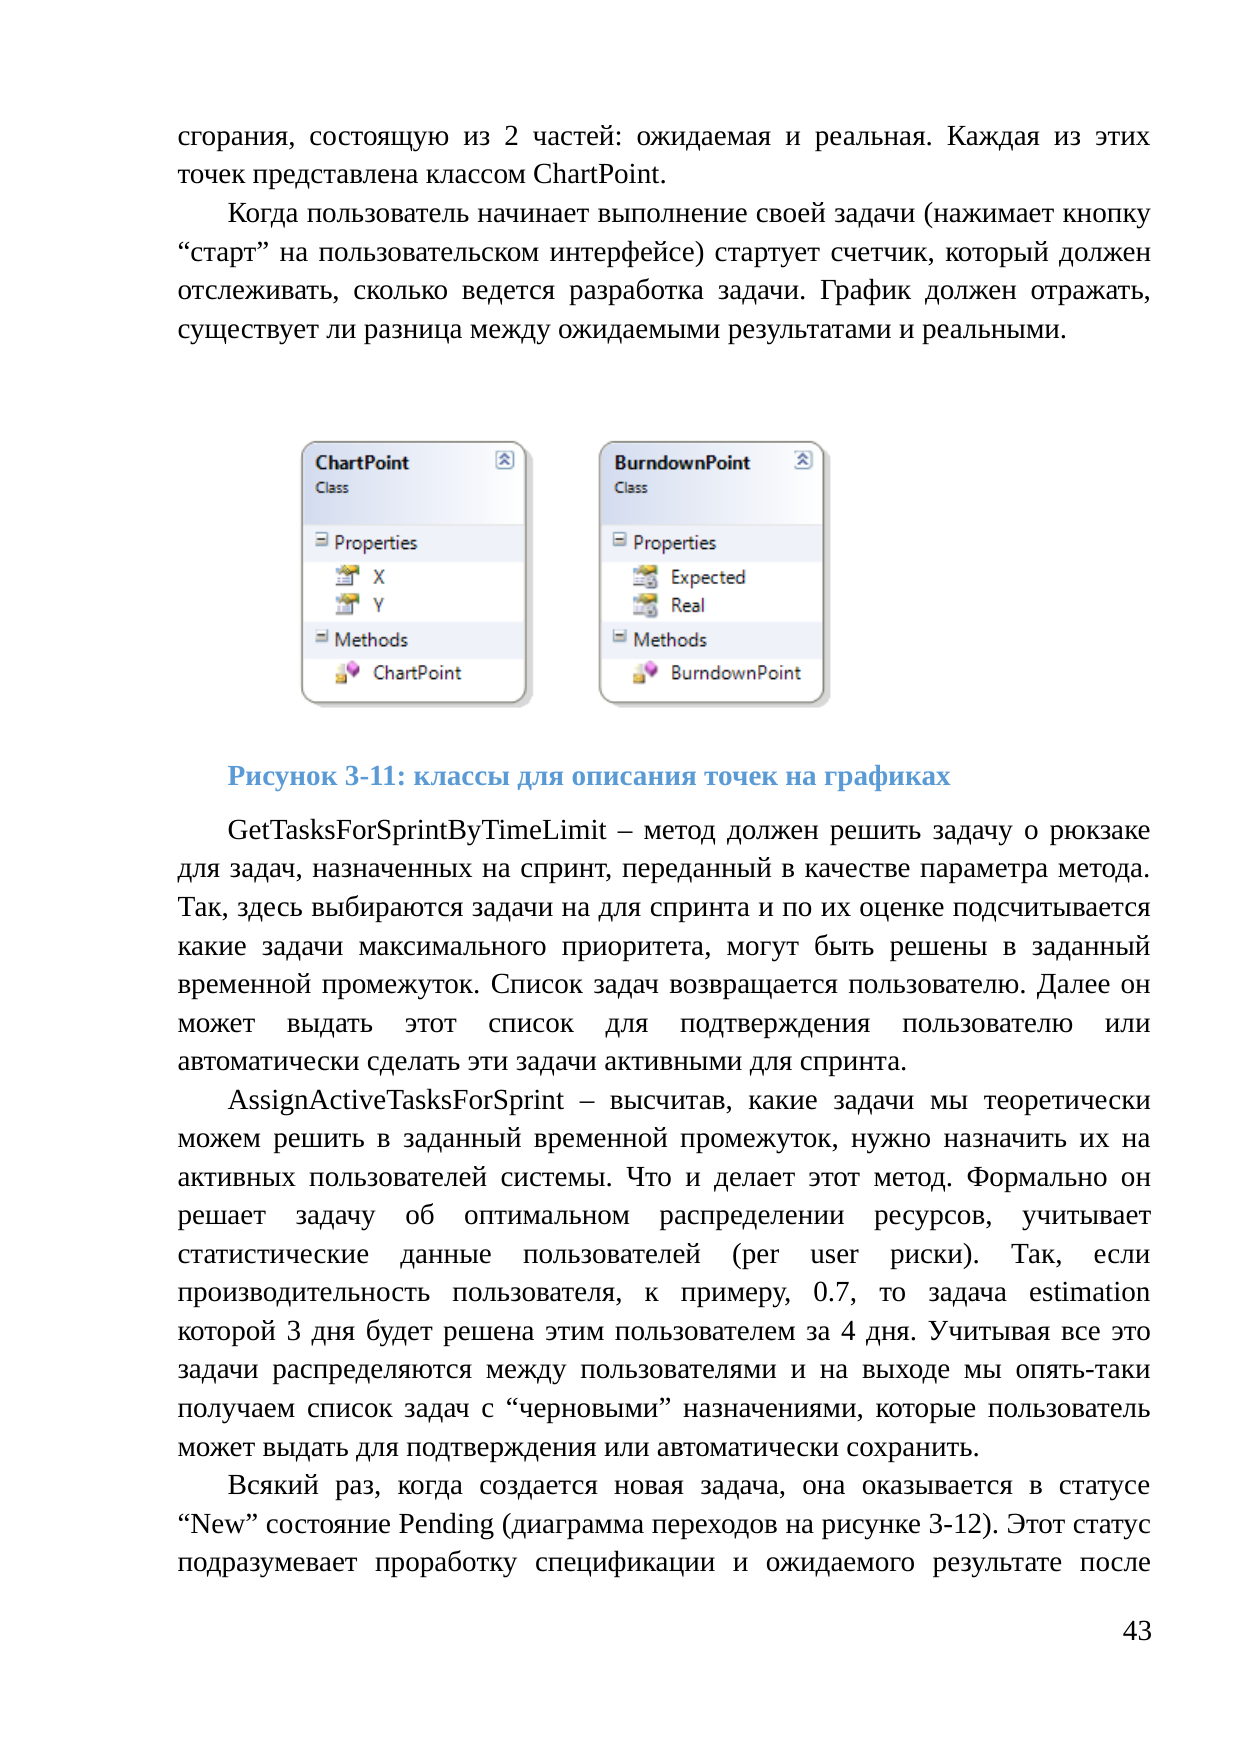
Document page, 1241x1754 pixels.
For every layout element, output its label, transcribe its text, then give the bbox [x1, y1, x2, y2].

text Рисунок 3-11: классы для описания точек на графиках [177, 758, 1152, 791]
picture [214, 374, 923, 758]
text AssignActiveTasksForSprint – высчитав, какие задачи мы теоретически можем решить в заданный временной промежуток, нужно назначить их на активных пользователей системы. Что и делает этот метод. Формально он решает задачу об оптимальном распределении ресурсов, учитывает статистические данные пользователей (per user риски). Так, если производительность пользователя, к примеру, 0.7, то задача estimation которой 3 дня будет решена этим пользователем за 4 дня. Учитывая все это задачи распределяются между пользователями и на выходе мы опять-таки получаем список задач с “черновыми” назначениями, которые пользователь может выдать для подтверждения или автоматически сохранить. [177, 1082, 1152, 1462]
text GetTasksForSprintByTimeLimit – метод должен решить задачу о рюкзаке для задач, назначенных на спринт, переданный в качестве параметра метода. Так, здесь выбираются задачи на для спринта и по их оценке подсчитывается какие задачи максимального приоритета, могут быть решены в заданный временной промежуток. Список задач возвращается пользователю. Далее он может выдать этот список для подтверждения пользователю или автоматически сделать эти задачи активными для спринта. [177, 812, 1152, 1077]
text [177, 118, 1152, 190]
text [177, 1467, 1152, 1578]
text Когда пользователь начинает выполнение своей задачи (нажимает кнопку “старт” на пользовательском интерфейсе) стартует счетчик, который должен отслеживать, сколько ведется разработка задачи. График должен отражать, существует ли разница между ожидаемыми результатами и реальными. [177, 195, 1152, 344]
